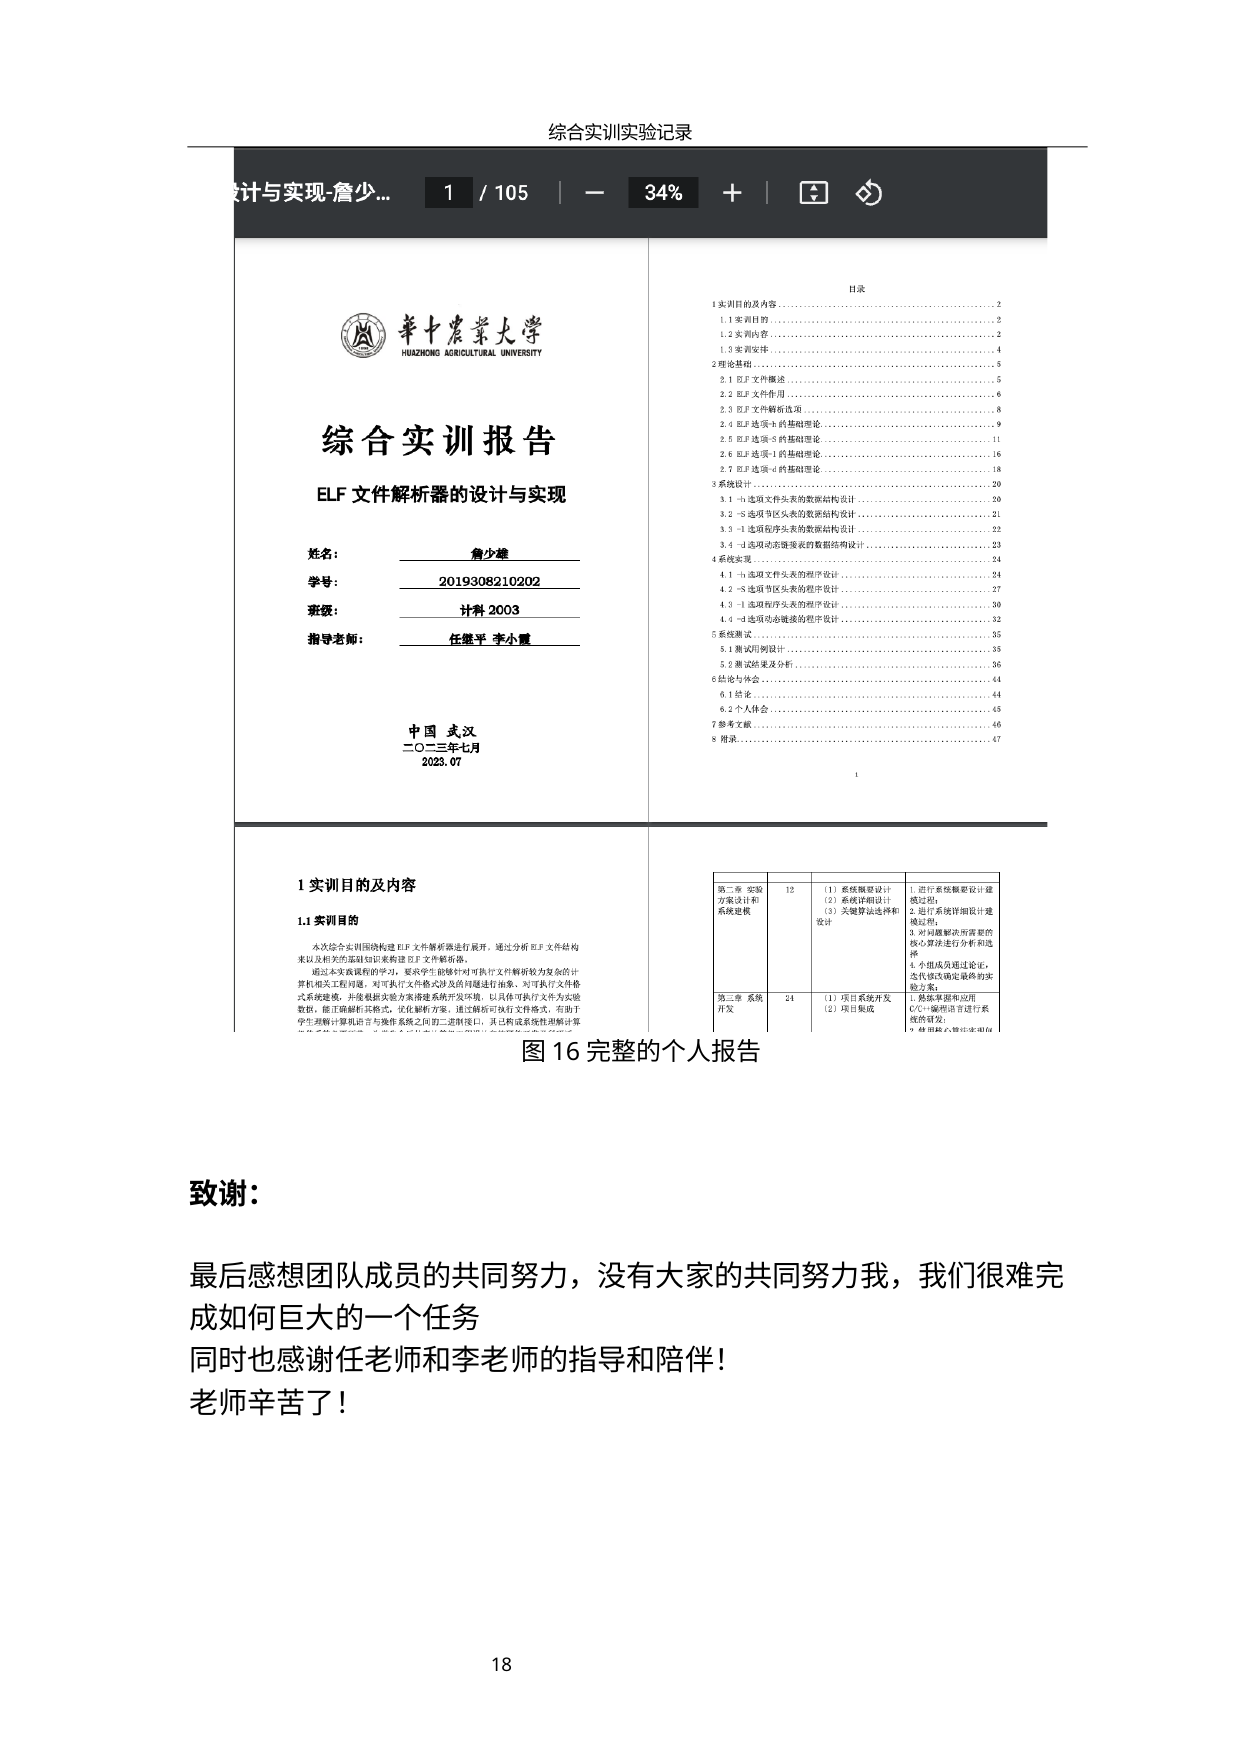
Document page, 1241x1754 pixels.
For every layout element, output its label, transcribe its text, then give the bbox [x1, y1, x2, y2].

text 图 16 完整的个人报告 [189, 1032, 1093, 1068]
picture [233, 147, 1048, 1032]
text 致谢： [189, 1170, 1093, 1213]
text 同时也感谢任老师和李老师的指导和陪伴！ [189, 1337, 1093, 1379]
text 老师辛苦了！ [189, 1379, 1093, 1421]
text 最后感想团队成员的共同努力，没有大家的共同努力我，我们很难完成如何巨大的一个任务 [189, 1252, 1093, 1337]
